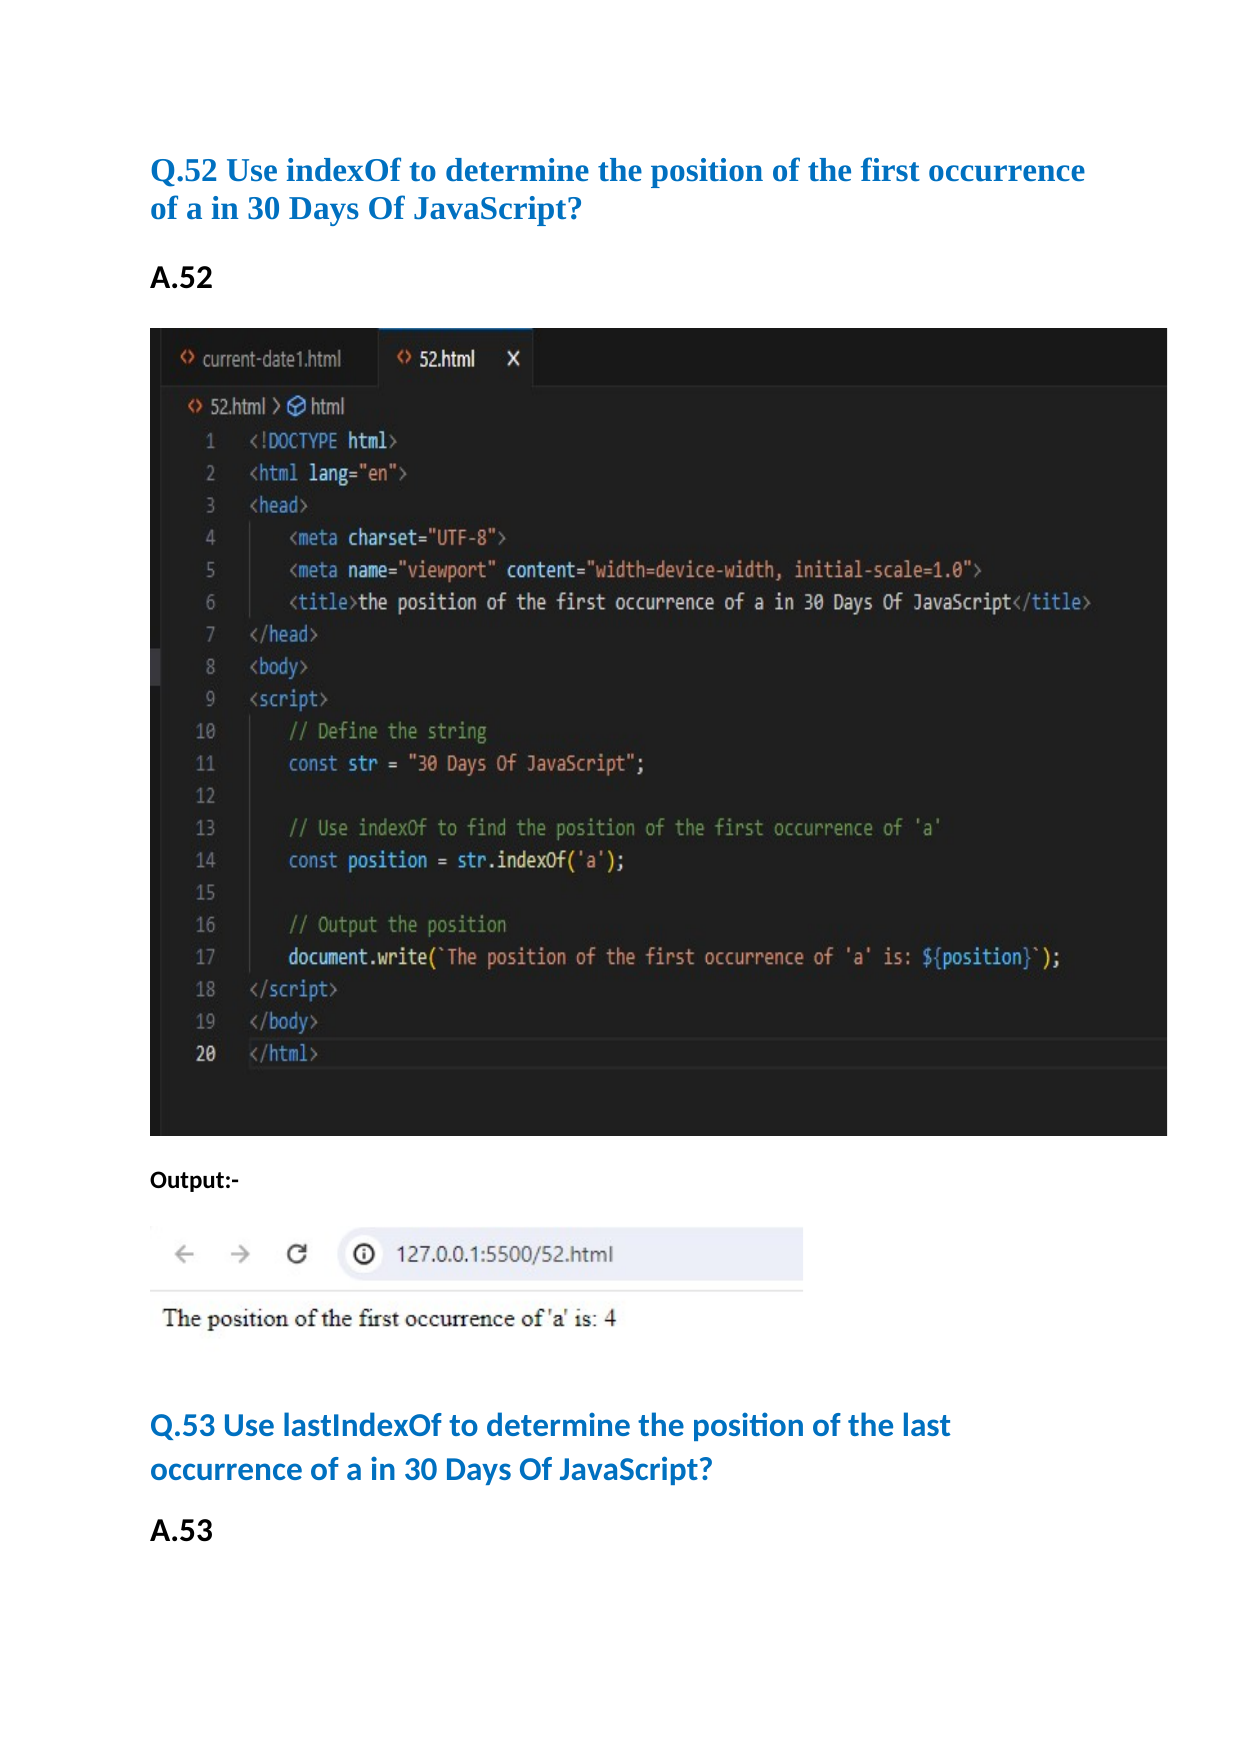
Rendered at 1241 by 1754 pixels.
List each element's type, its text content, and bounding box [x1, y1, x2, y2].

picture [150, 1226, 804, 1375]
picture [150, 328, 1168, 1136]
text Output:- [150, 1164, 1090, 1195]
text Q.52 Use indexOf to determine the position of the first occurrence of a in 30 Days Of JavaScript? [150, 150, 1090, 227]
text A.52 [150, 256, 1090, 297]
text A.53 [150, 1509, 1090, 1549]
text Q.53 Use lastIndexOf to determine the position of the last occurrence of a in 30 Days Of JavaScript? [150, 1404, 1090, 1489]
